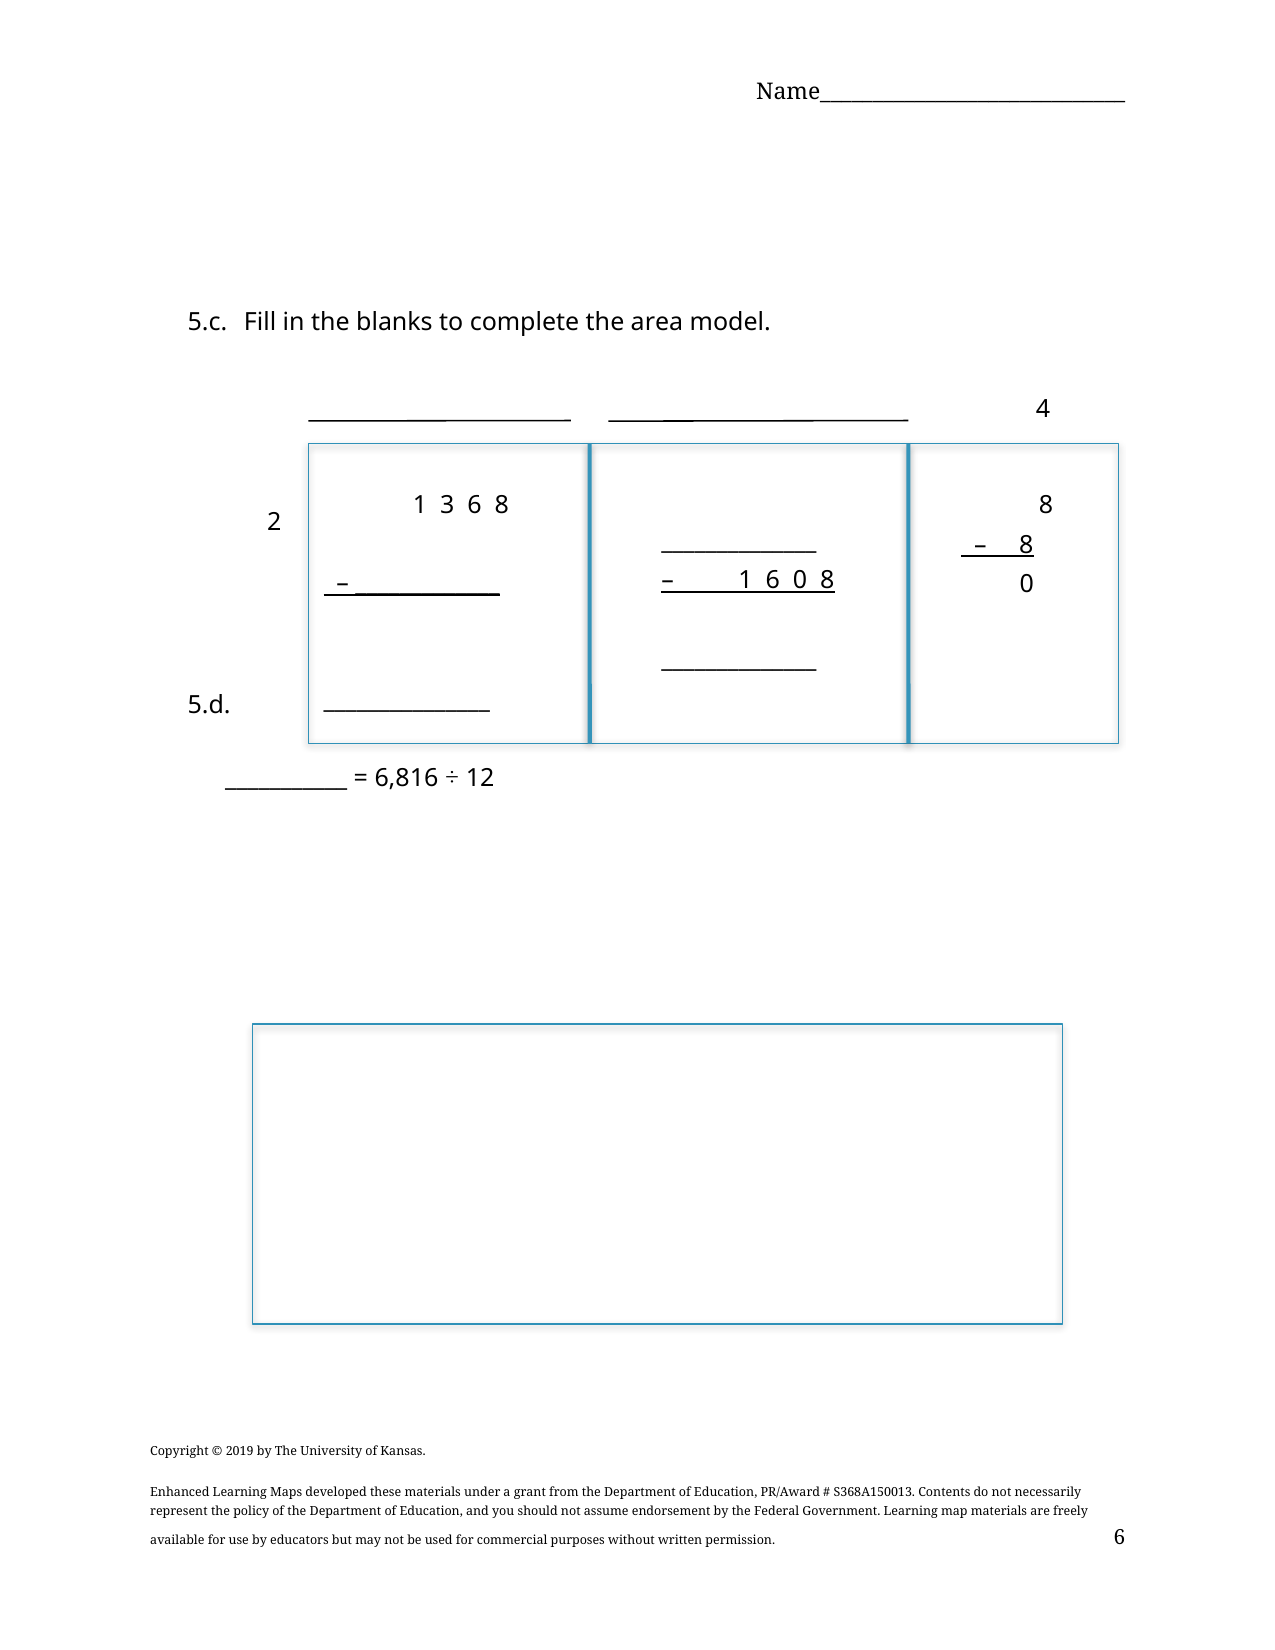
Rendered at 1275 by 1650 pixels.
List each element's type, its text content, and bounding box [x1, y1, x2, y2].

list Fill in the blanks to complete the area model. [187, 303, 1125, 337]
list ___________ = 6,816 12 [187, 687, 1125, 908]
